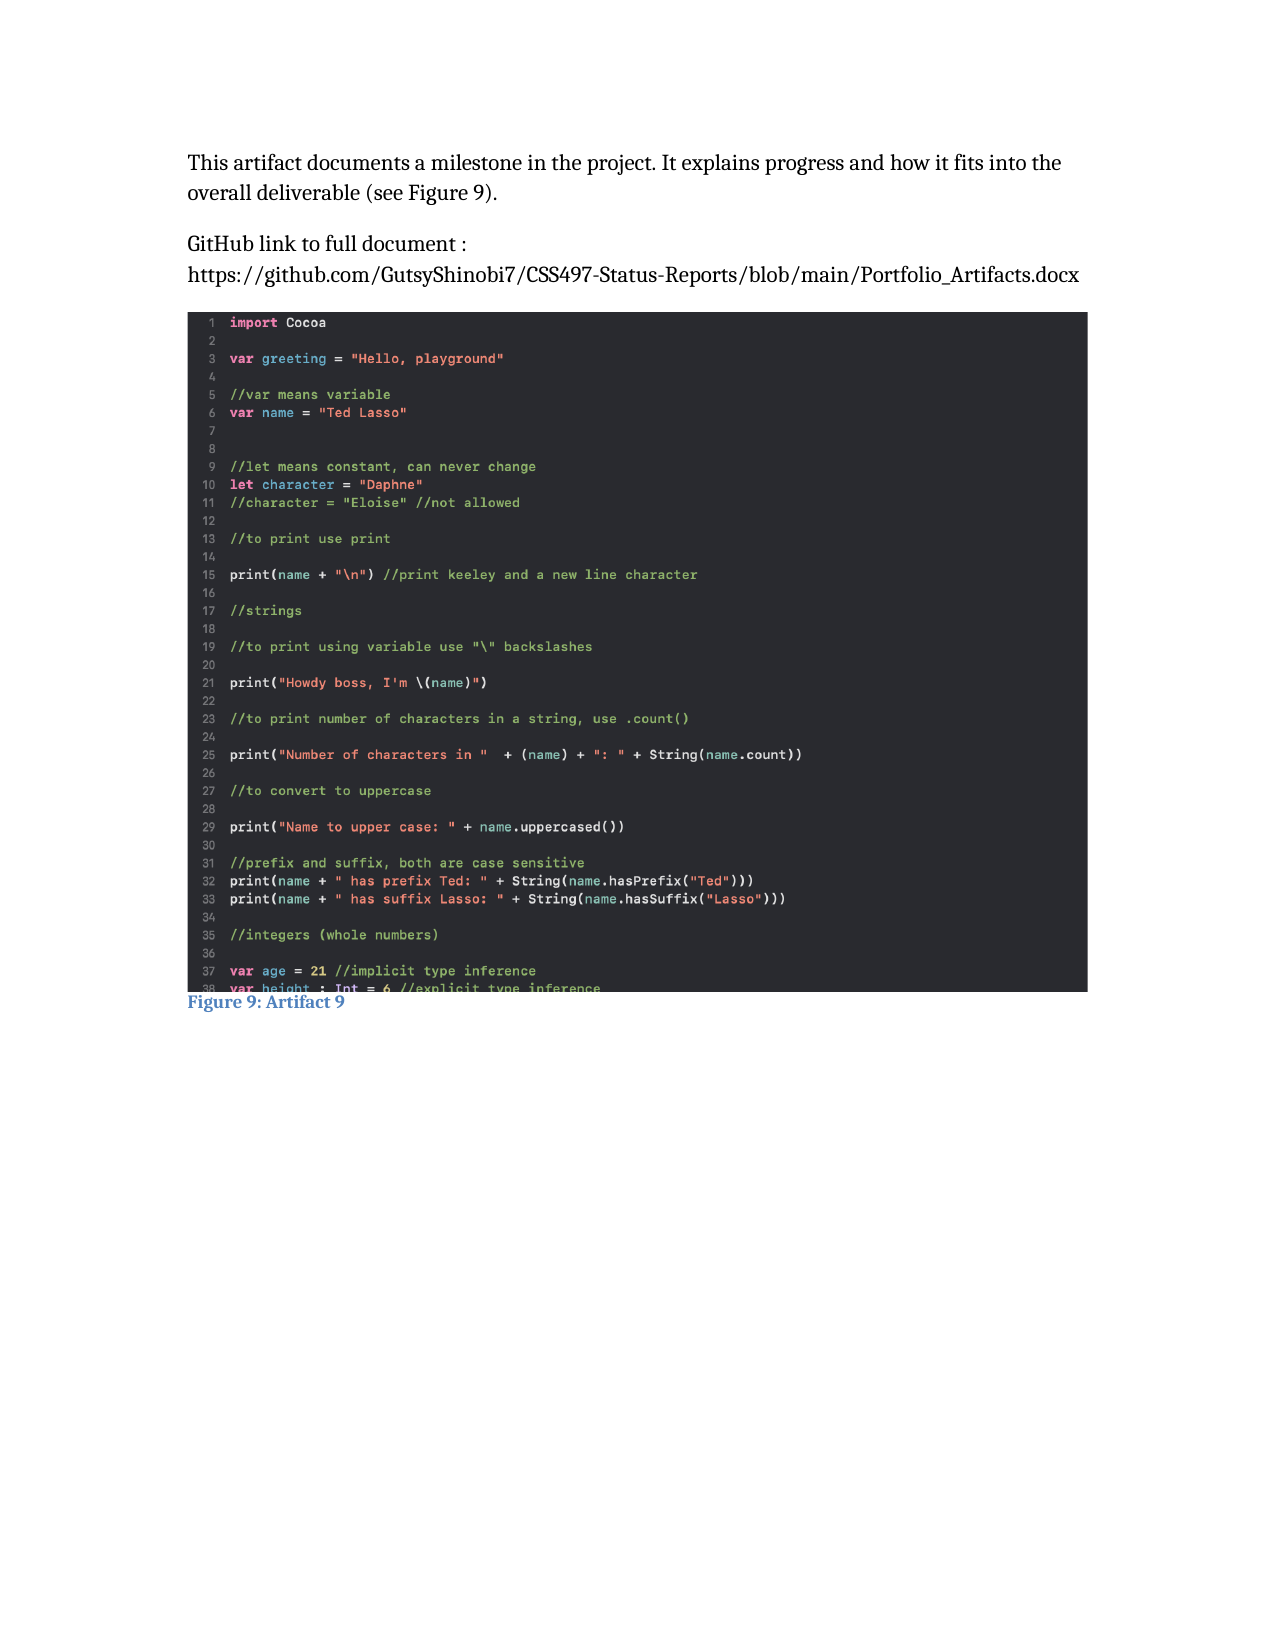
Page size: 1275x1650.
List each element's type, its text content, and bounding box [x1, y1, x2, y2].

text Figure 9: Artifact 9 [187, 992, 1087, 1013]
text GitHub link to full document : https://github.com/GutsyShinobi7/CSS497-Status-Reports/blob/main/Portfolio_Artifacts.docx [187, 231, 1087, 288]
text This artifact documents a milestone in the project. It explains progress and how it fits into the overall deliverable (see Figure 9). [187, 150, 1087, 207]
picture [187, 312, 1088, 992]
